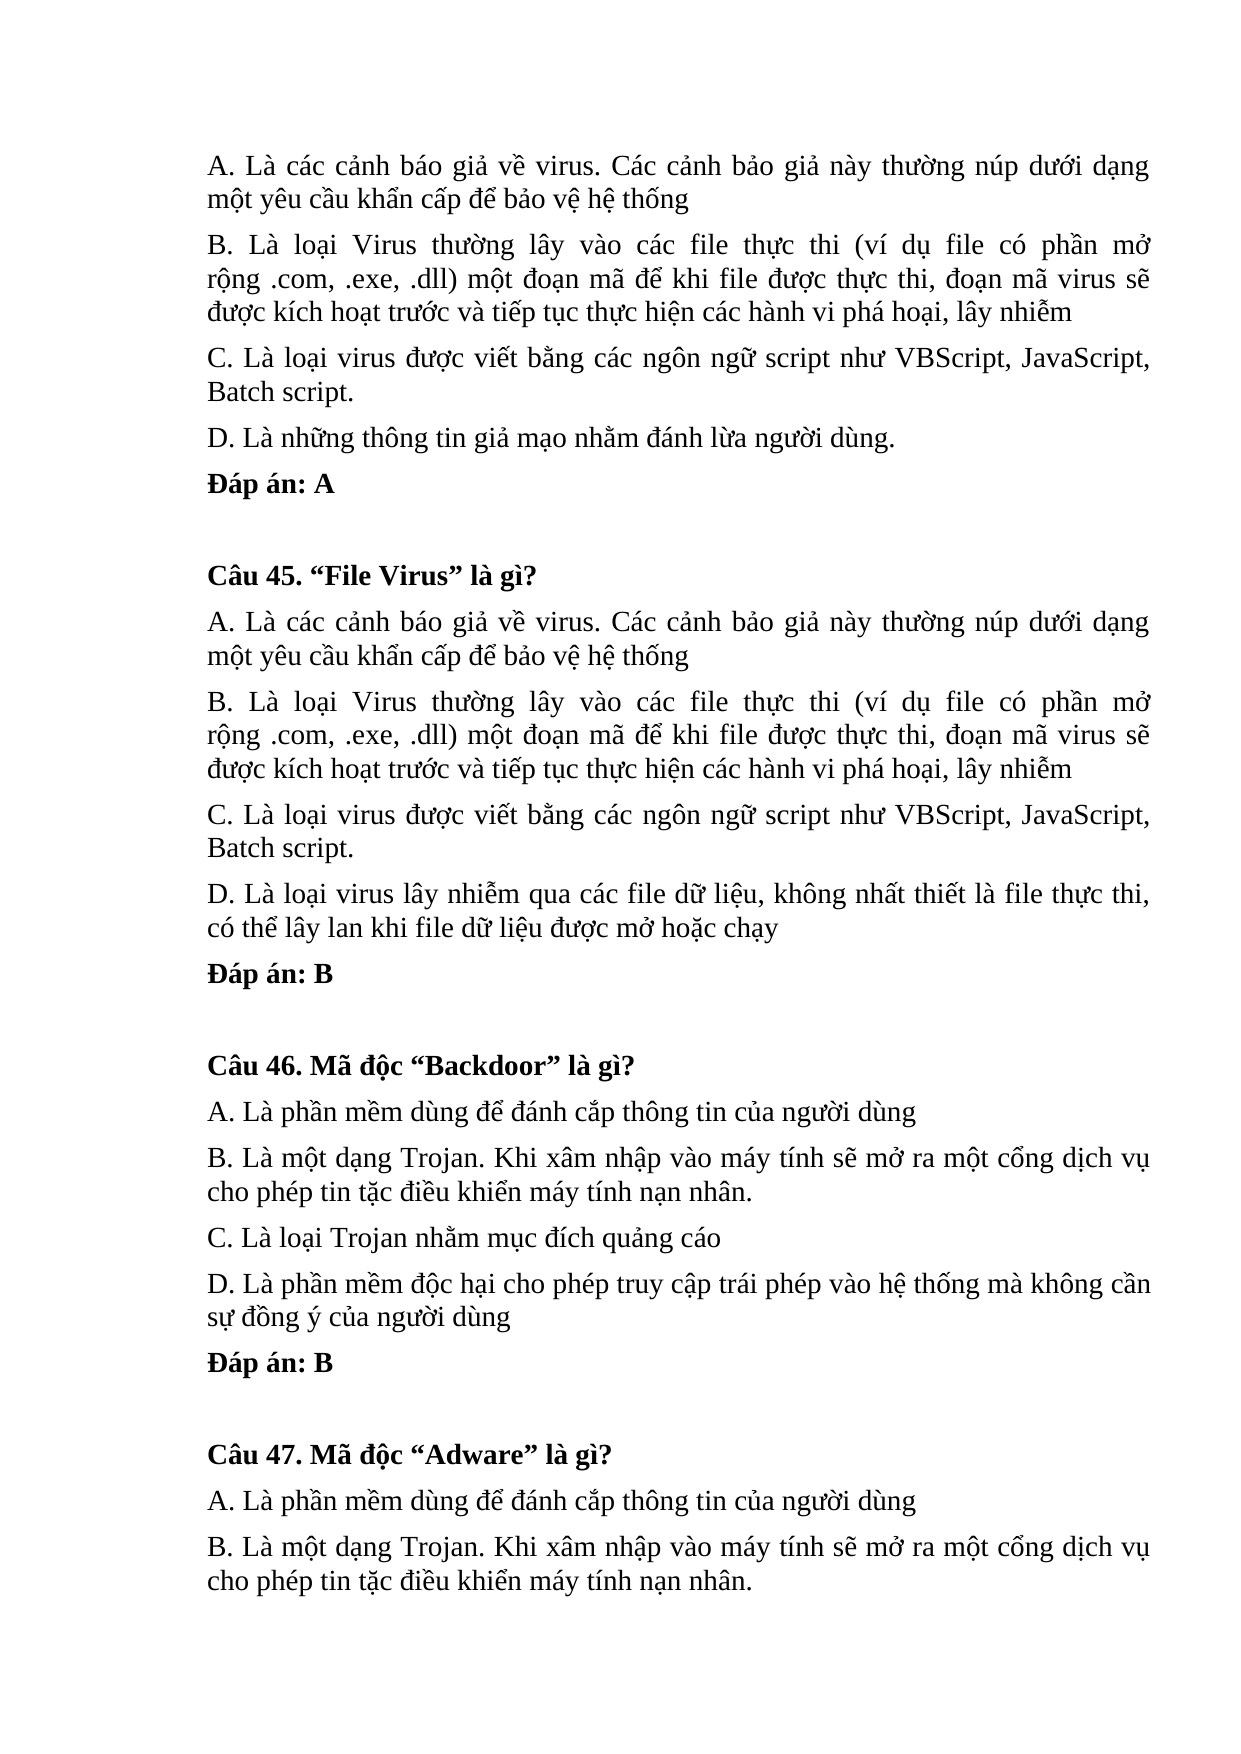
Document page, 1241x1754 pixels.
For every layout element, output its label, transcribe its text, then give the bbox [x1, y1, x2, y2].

text A. Là phần mềm dùng để đánh cắp thông tin của người dùng [207, 1483, 1152, 1517]
text A. Là phần mềm dùng để đánh cắp thông tin của người dùng [207, 1094, 1152, 1128]
text B. Là loại Virus thường lây vào các file thực thi (ví dụ file có phần mở rộng .com, .exe, .dll) một đoạn mã để khi file được thực thi, đoạn mã virus sẽ được kích hoạt trước và tiếp tục thực hiện các hành vi phá hoại, lây nhiễm [207, 684, 1152, 784]
text Đáp án: B [207, 956, 1152, 989]
text B. Là loại Virus thường lây vào các file thực thi (ví dụ file có phần mở rộng .com, .exe, .dll) một đoạn mã để khi file được thực thi, đoạn mã virus sẽ được kích hoạt trước và tiếp tục thực hiện các hành vi phá hoại, lây nhiễm [207, 227, 1152, 328]
text Câu 46. Mã độc “Backdoor” là gì? [207, 1048, 1152, 1082]
text D. Là những thông tin giả mạo nhằm đánh lừa người dùng. [207, 420, 1152, 453]
text Câu 45. “File Virus” là gì? [207, 558, 1152, 592]
text D. Là phần mềm độc hại cho phép truy cập trái phép vào hệ thống mà không cần sự đồng ý của người dùng [207, 1266, 1152, 1333]
text A. Là các cảnh báo giả về virus. Các cảnh bảo giả này thường núp dưới dạng một yêu cầu khẩn cấp để bảo vệ hệ thống [207, 148, 1152, 215]
text D. Là loại virus lây nhiễm qua các file dữ liệu, không nhất thiết là file thực thi, có thể lây lan khi file dữ liệu được mở hoặc chạy [207, 876, 1152, 943]
text C. Là loại virus được viết bằng các ngôn ngữ script như VBScript, JavaScript, Batch script. [207, 340, 1152, 407]
text Đáp án: A [207, 466, 1152, 499]
text Câu 47. Mã độc “Adware” là gì? [207, 1437, 1152, 1471]
text B. Là một dạng Trojan. Khi xâm nhập vào máy tính sẽ mở ra một cổng dịch vụ cho phép tin tặc điều khiển máy tính nạn nhân. [207, 1529, 1152, 1597]
text A. Là các cảnh báo giả về virus. Các cảnh bảo giả này thường núp dưới dạng một yêu cầu khẩn cấp để bảo vệ hệ thống [207, 604, 1152, 671]
text B. Là một dạng Trojan. Khi xâm nhập vào máy tính sẽ mở ra một cổng dịch vụ cho phép tin tặc điều khiển máy tính nạn nhân. [207, 1140, 1152, 1207]
text C. Là loại Trojan nhằm mục đích quảng cáo [207, 1220, 1152, 1253]
text C. Là loại virus được viết bằng các ngôn ngữ script như VBScript, JavaScript, Batch script. [207, 797, 1152, 864]
text Đáp án: B [207, 1345, 1152, 1379]
